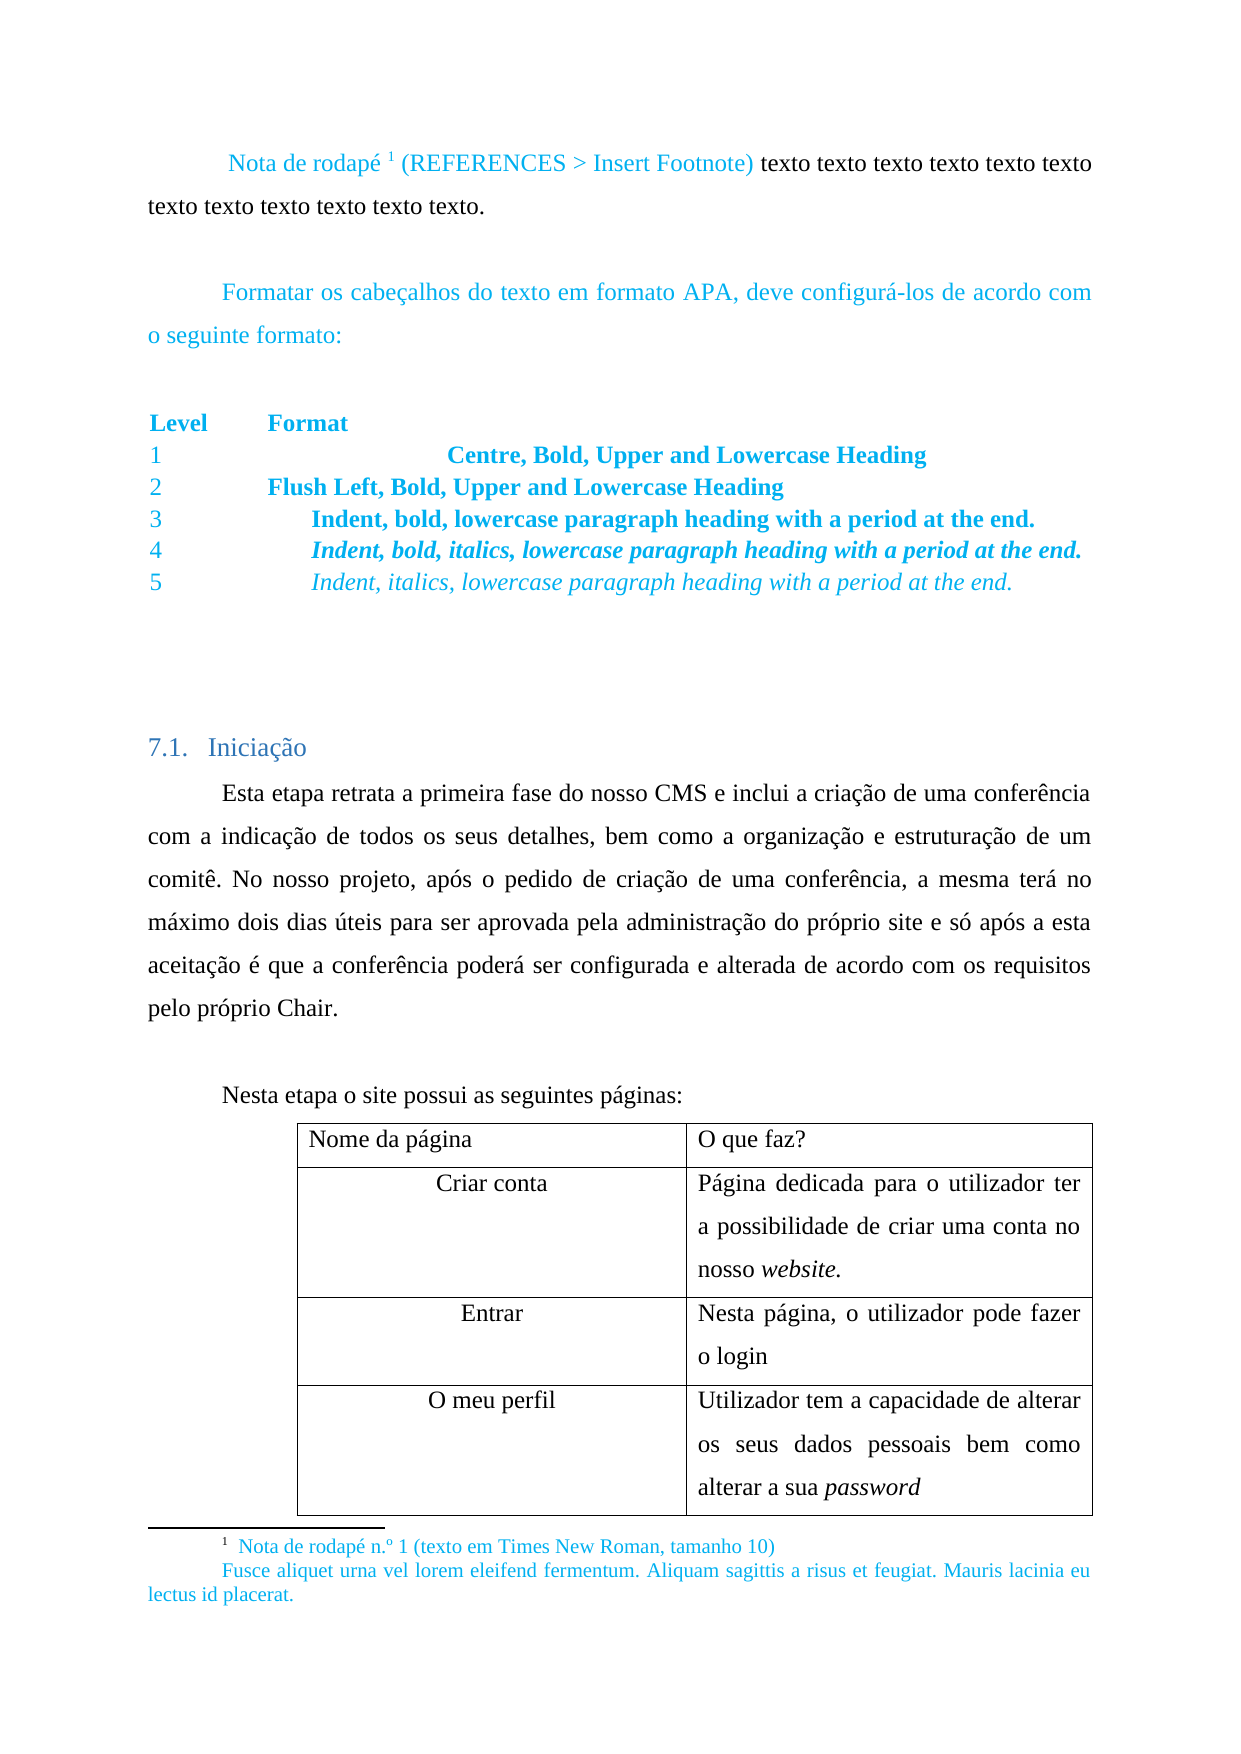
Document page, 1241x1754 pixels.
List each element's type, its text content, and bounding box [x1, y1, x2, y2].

table_cell 5 [148, 566, 266, 598]
text Nesta etapa o site possui as seguintes páginas: [148, 1080, 1092, 1108]
table_cell Nesta página, o utilizador pode fazer o login [687, 1298, 1092, 1384]
text Nota de rodapé (REFERENCES > Insert Footnote) texto texto texto texto texto texto texto texto texto texto texto texto. [148, 148, 1092, 219]
table_cell Entrar [298, 1298, 686, 1384]
table_cell 1 [148, 438, 266, 470]
picture [476, 1543, 483, 1551]
text Esta etapa retrata a primeira fase do nosso CMS e inclui a criação de uma conferência com a indicação de todos os seus detalhes, bem como a organização e estruturação de um comitê. No nosso projeto, após o pedido de criação de uma conferência, a mesma terá no máximo dois dias úteis para ser aprovada pela administração do próprio site e só após a esta aceitação é que a conferência poderá ser configurada e alterada de acordo com os requisitos pelo próprio Chair. [148, 778, 1092, 1022]
table_cell 4 [148, 534, 266, 566]
table_cell O meu perfil [298, 1386, 686, 1515]
table_cell Criar conta [298, 1168, 686, 1297]
picture [559, 1567, 568, 1575]
table_header Format [266, 406, 1107, 438]
picture [981, 1567, 988, 1575]
table_cell Indent, bold, lowercase paragraph heading with a period at the end. [266, 502, 1107, 534]
table_cell Flush Left, Bold, Upper and Lowercase Heading [266, 470, 1107, 502]
table_header Level [148, 406, 266, 438]
picture [447, 1567, 454, 1575]
picture [516, 1543, 523, 1551]
table_cell 2 [148, 470, 266, 502]
picture [565, 1539, 570, 1548]
subtitle Iniciação [148, 731, 1092, 762]
picture [649, 1543, 656, 1551]
table_cell Página dedicada para o utilizador ter a possibilidade de criar uma conta no nosso website. [687, 1168, 1092, 1297]
table_header Nome da página [298, 1124, 686, 1167]
text Formatar os cabeçalhos do texto em formato APA, deve configurá-los de acordo com o seguinte formato: [148, 277, 1092, 349]
table_cell 3 [148, 502, 266, 534]
table_header O que faz? [687, 1124, 1092, 1167]
table_cell Centre, Bold, Upper and Lowercase Heading [266, 438, 1107, 470]
table_cell Indent, bold, italics, lowercase paragraph heading with a period at the end. [266, 534, 1107, 566]
table_cell Utilizador tem a capacidade de alterar os seus dados pessoais bem como alterar a sua password [687, 1386, 1092, 1515]
picture [618, 1567, 625, 1575]
table_cell Indent, italics, lowercase paragraph heading with a period at the end. [266, 566, 1107, 598]
